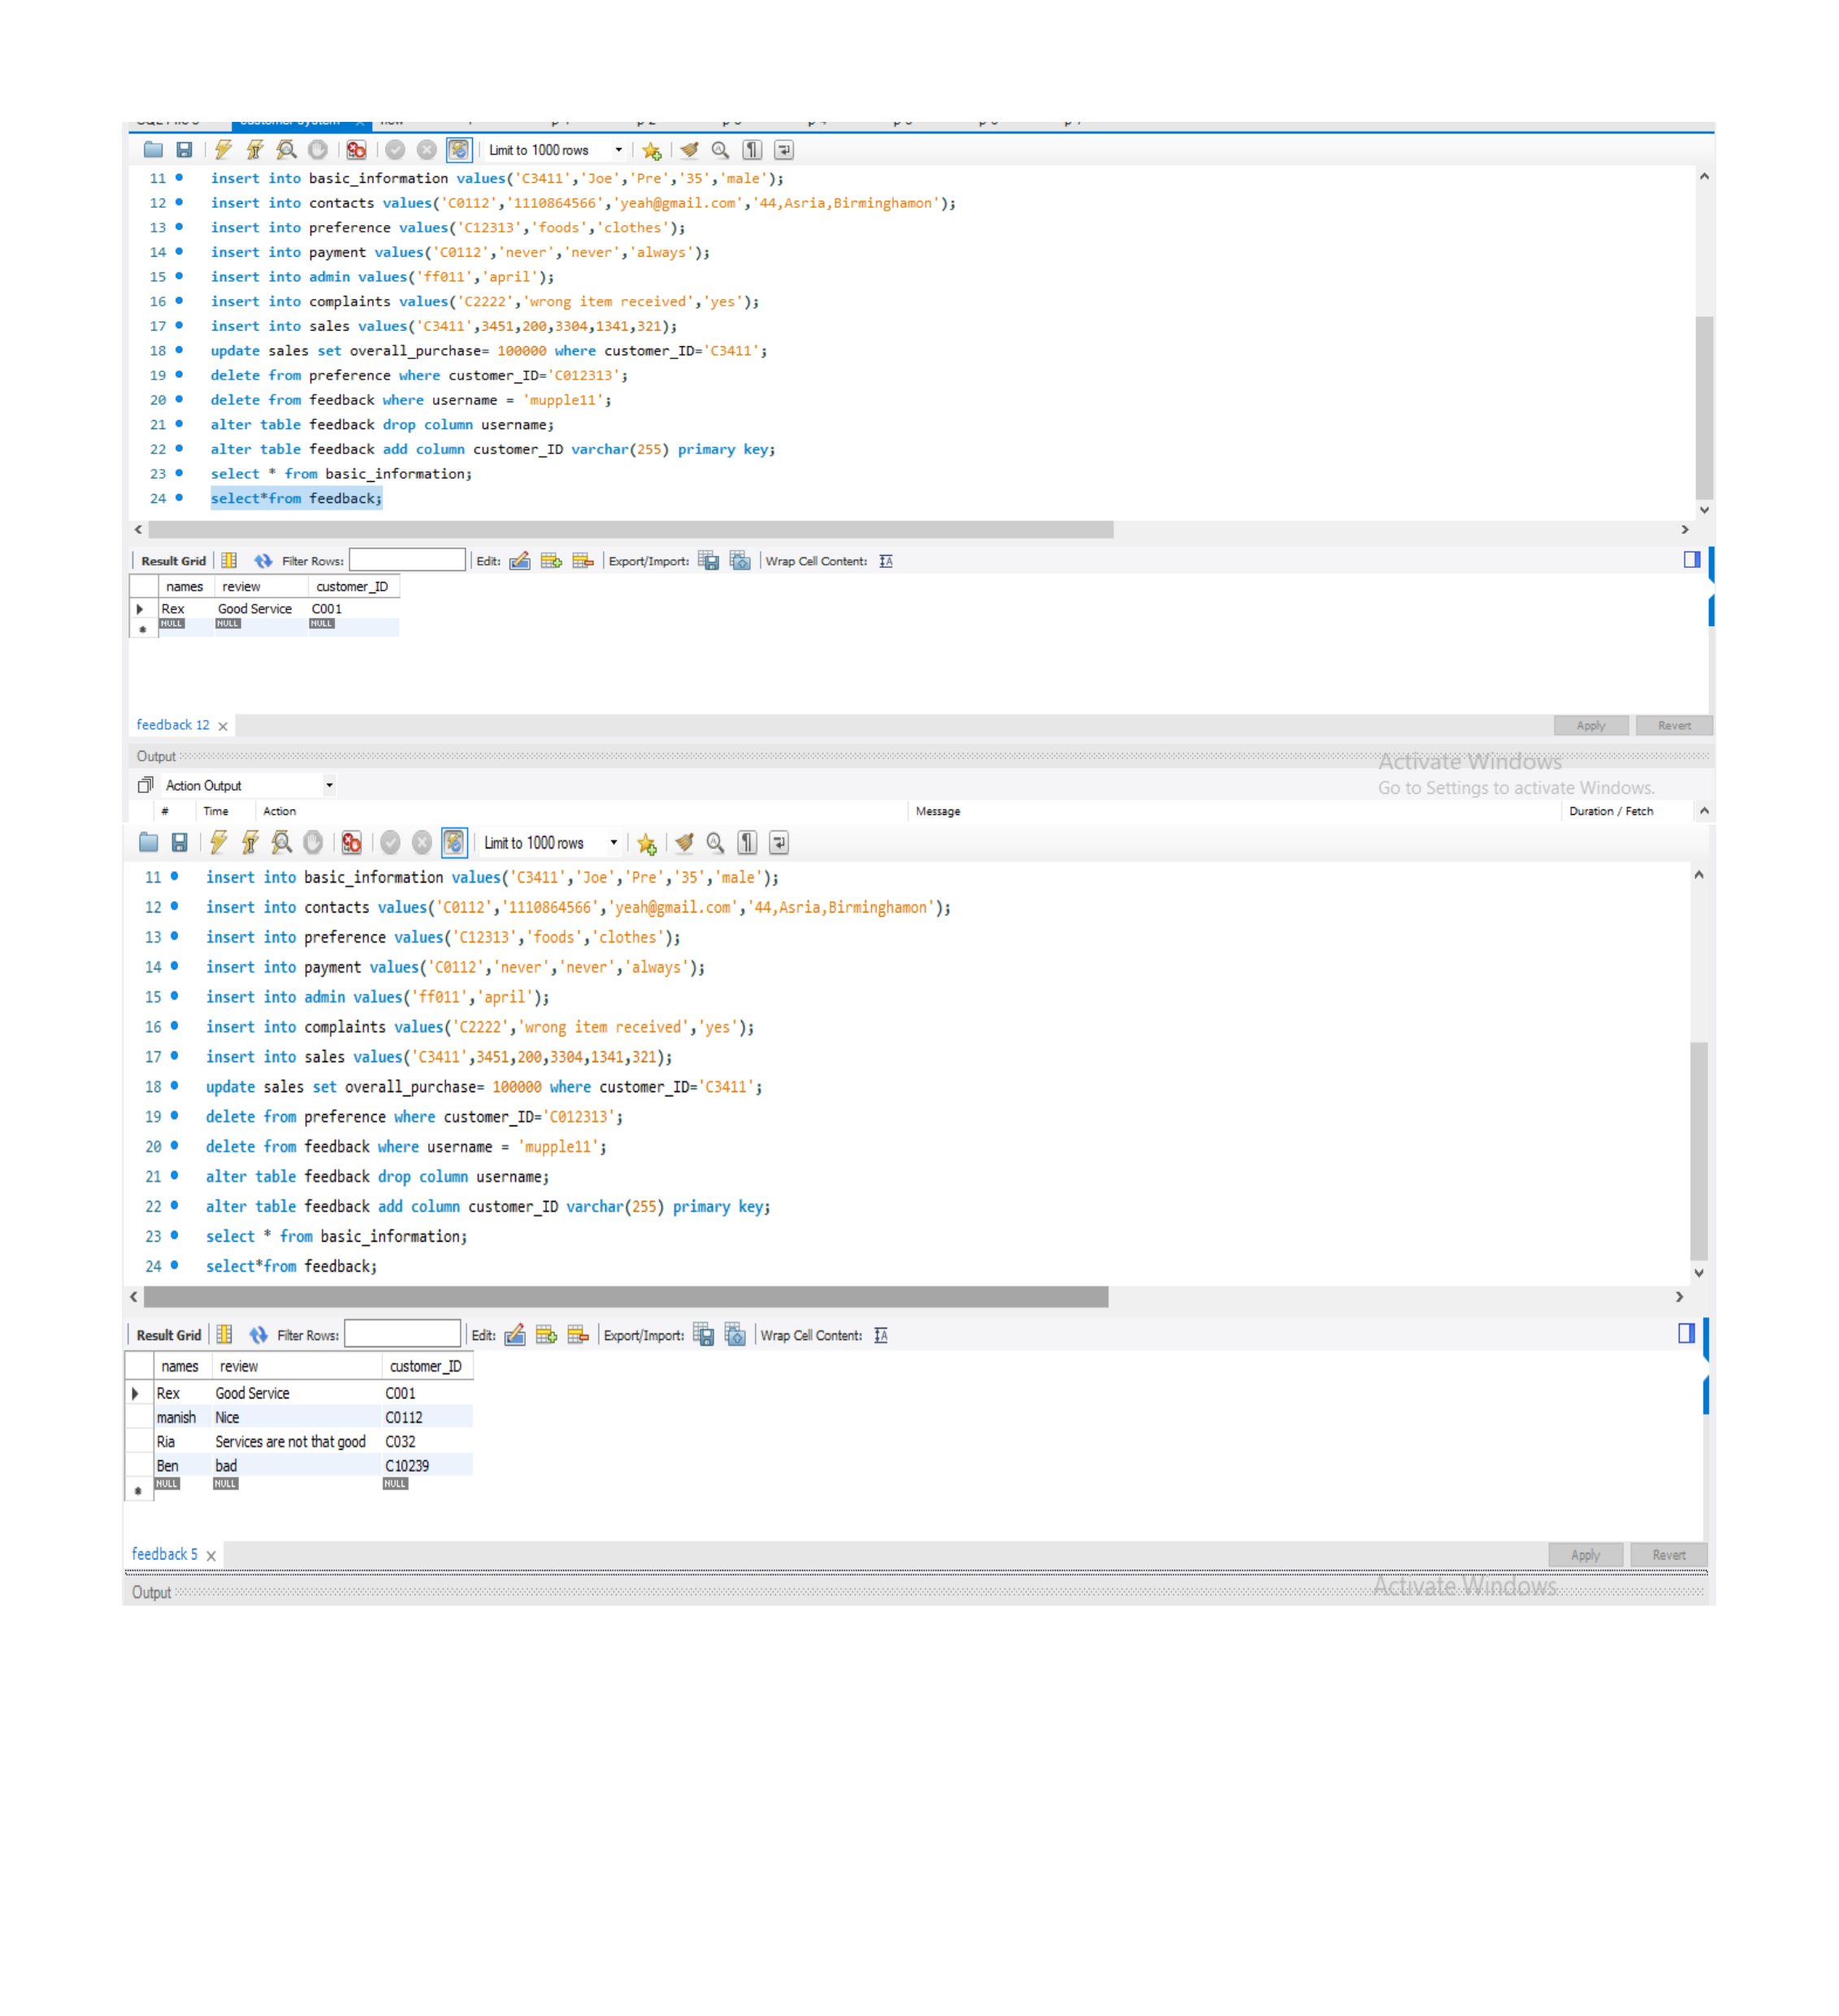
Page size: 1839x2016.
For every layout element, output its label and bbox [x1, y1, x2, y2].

picture [122, 825, 1716, 1606]
picture [122, 122, 1717, 822]
